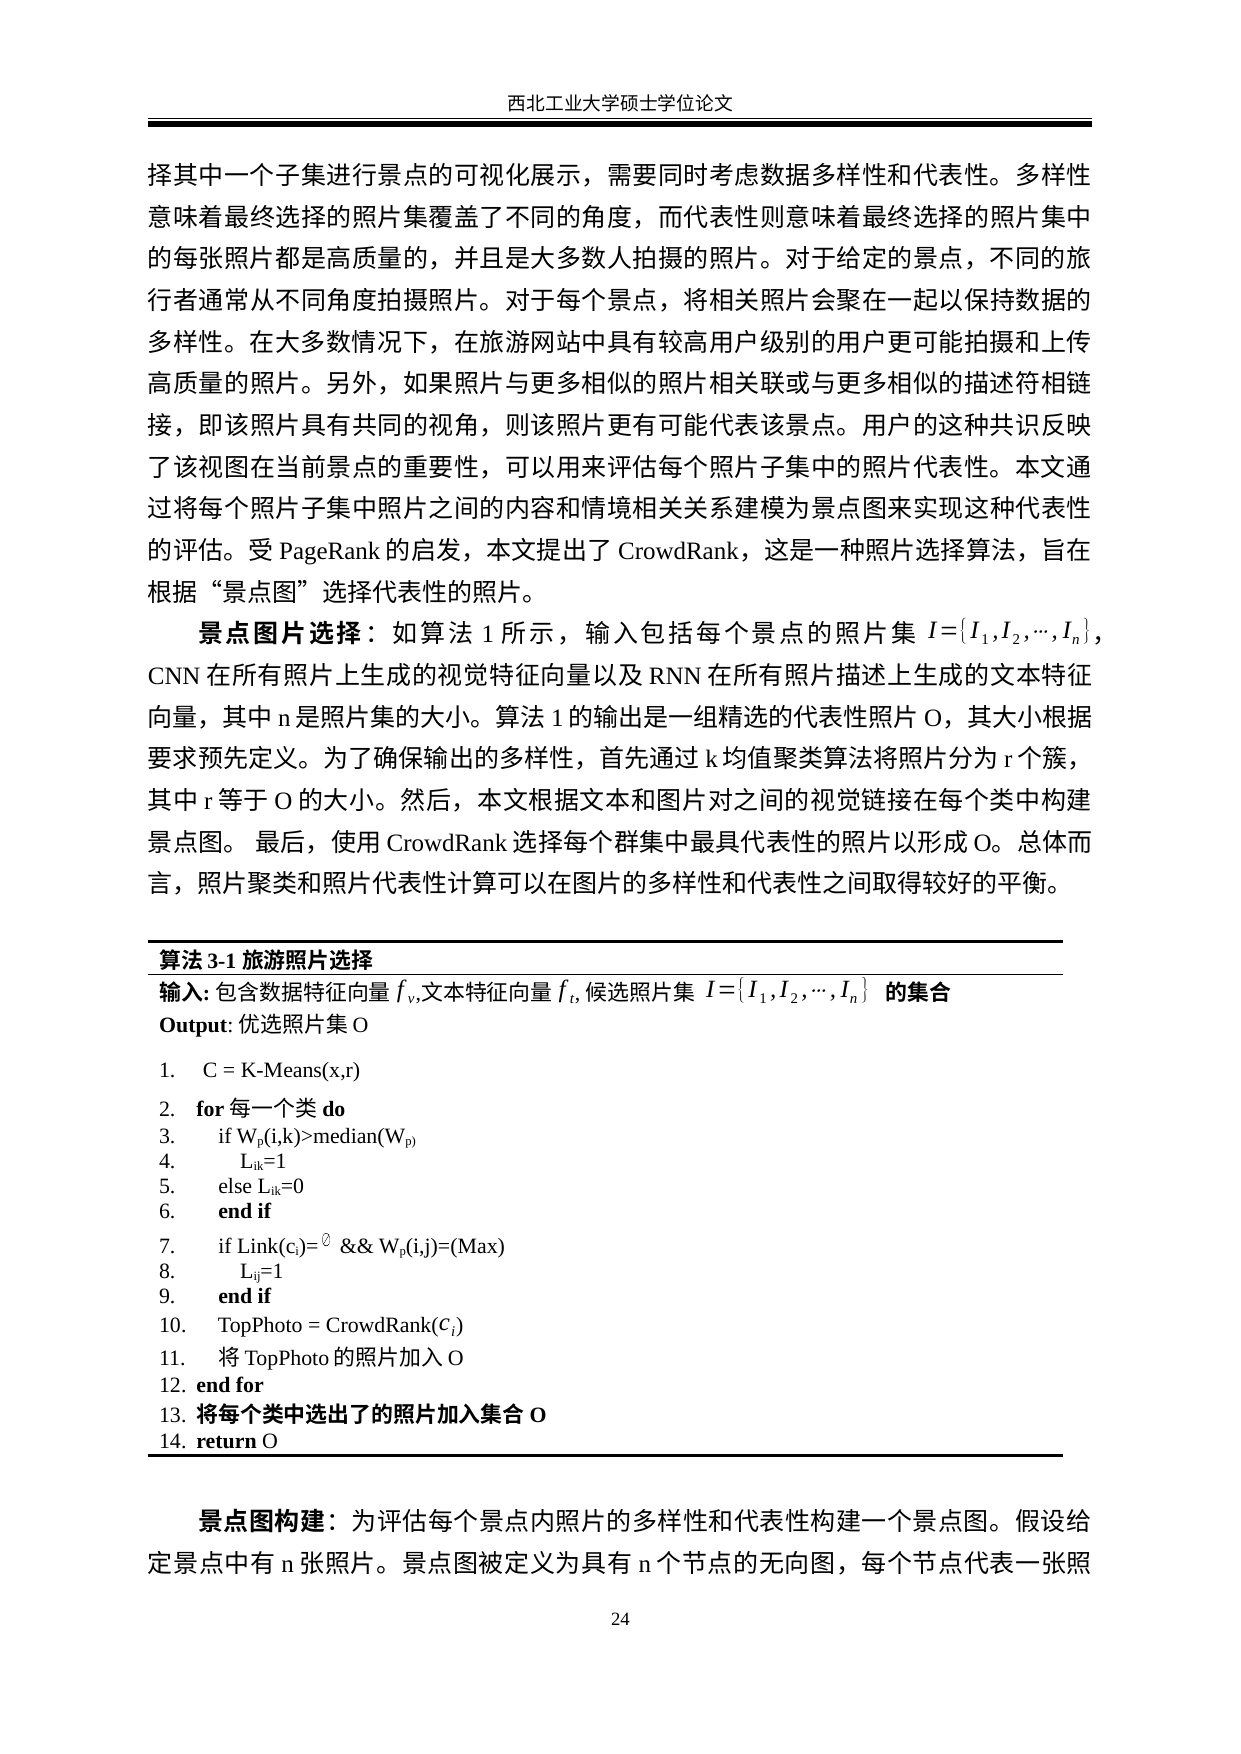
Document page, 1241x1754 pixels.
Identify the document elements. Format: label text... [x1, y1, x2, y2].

table_cell else Lik=0 end if [148, 1173, 1063, 1223]
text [148, 1496, 1092, 1580]
table_cell Lij=1 [148, 1258, 1063, 1283]
table_cell return O [148, 1429, 1063, 1454]
table_header 算法3-1 旅游照片选择 [148, 943, 1063, 974]
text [148, 150, 1092, 608]
table_cell Lik=1 [148, 1148, 1063, 1173]
table_cell end if [148, 1284, 1063, 1309]
table_cell 输入: 包含数据特征向量 ,文本特征向量 , 候选照片集 的集合 [148, 975, 1063, 1007]
text 景点图片选择：如算法1所示，输入包括每个景点的照片集 ，CNN在所有照片上生成的视觉特征向量以及RNN在所有照片描述上生成的文本特征向量，其中n是照片集的大小。算法1的输出是一组精选的代表性照片O，其大小根据要求预先定义。为了确保输出的多样性，首先通过k均值聚类算法将照片分为r个簇，其中r等于O的大小。然后，本文根据文本和图片对之间的视觉链接在每个类中构建景点图。 最后，使用CrowdRank选择每个群集中最具代表性的照片以形成O。总体而言，照片聚类和照片代表性计算可以在图片的多样性和代表性之间取得较好的平衡。 [148, 608, 1092, 900]
table_cell 将TopPhoto的照片加入 O [148, 1340, 1063, 1372]
table_cell TopPhoto = CrowdRank() [148, 1309, 1063, 1340]
table_cell if Wp(i,k)>median(Wp) [148, 1123, 1063, 1148]
table_cell Output: 优选照片集O [148, 1007, 1063, 1039]
table_cell for 每一个类 do [148, 1091, 1063, 1123]
table_cell C = K-Means(x,r) [148, 1039, 1063, 1091]
table_cell if Link(ci)= && Wp(i,j)=(Max) [148, 1224, 1063, 1258]
table_cell end for 将每个类中选出了的照片加入集合 O [148, 1372, 1063, 1428]
